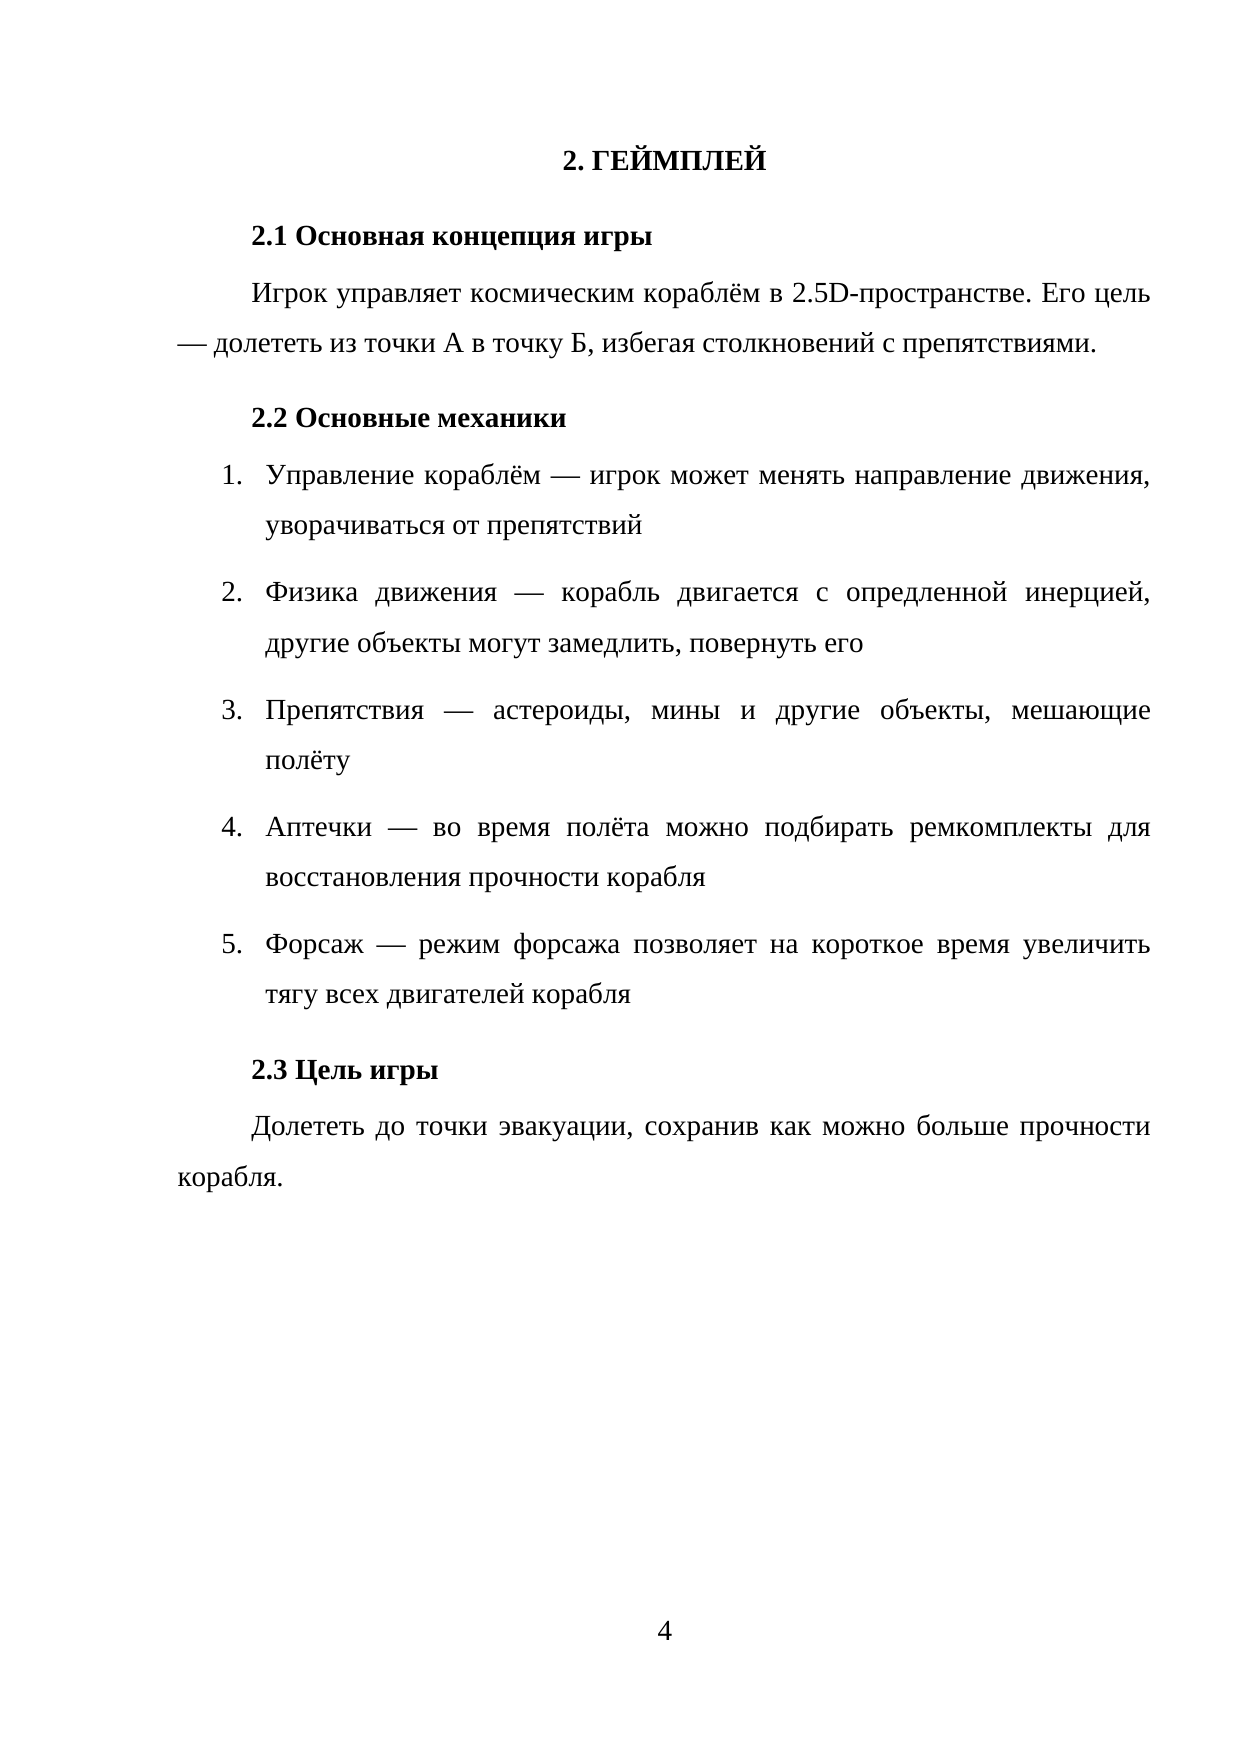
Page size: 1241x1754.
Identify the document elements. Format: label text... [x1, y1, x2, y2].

text Долететь до точки эвакуации, сохранив как можно больше прочности корабля. [177, 1108, 1152, 1192]
list Форсаж — режим форсажа позволяет на короткое время увеличить тягу всех двигателей корабля [221, 926, 1152, 1010]
list Препятствия — астероиды, мины и другие объекты, мешающие полёту [221, 692, 1152, 776]
subtitle 2.2 Основные механики [177, 401, 1152, 434]
text Игрок управляет космическим кораблём в 2.5D-пространстве. Его цель — долететь из точки А в точку Б, избегая столкновений с препятствиями. [177, 275, 1152, 359]
list Управление кораблём — игрок может менять направление движения, уворачиваться от препятствий [221, 457, 1152, 541]
subtitle 2.1 Основная концепция игры [177, 218, 1152, 252]
subtitle 2.3 Цель игры [177, 1052, 1152, 1086]
subtitle ГЕЙМПЛЕЙ [177, 143, 1152, 177]
list Физика движения — корабль двигается с опредленной инерцией, другие объекты могут замедлить, повернуть его [221, 574, 1152, 658]
list Аптечки — во время полёта можно подбирать ремкомплекты для восстановления прочности корабля [221, 809, 1152, 893]
